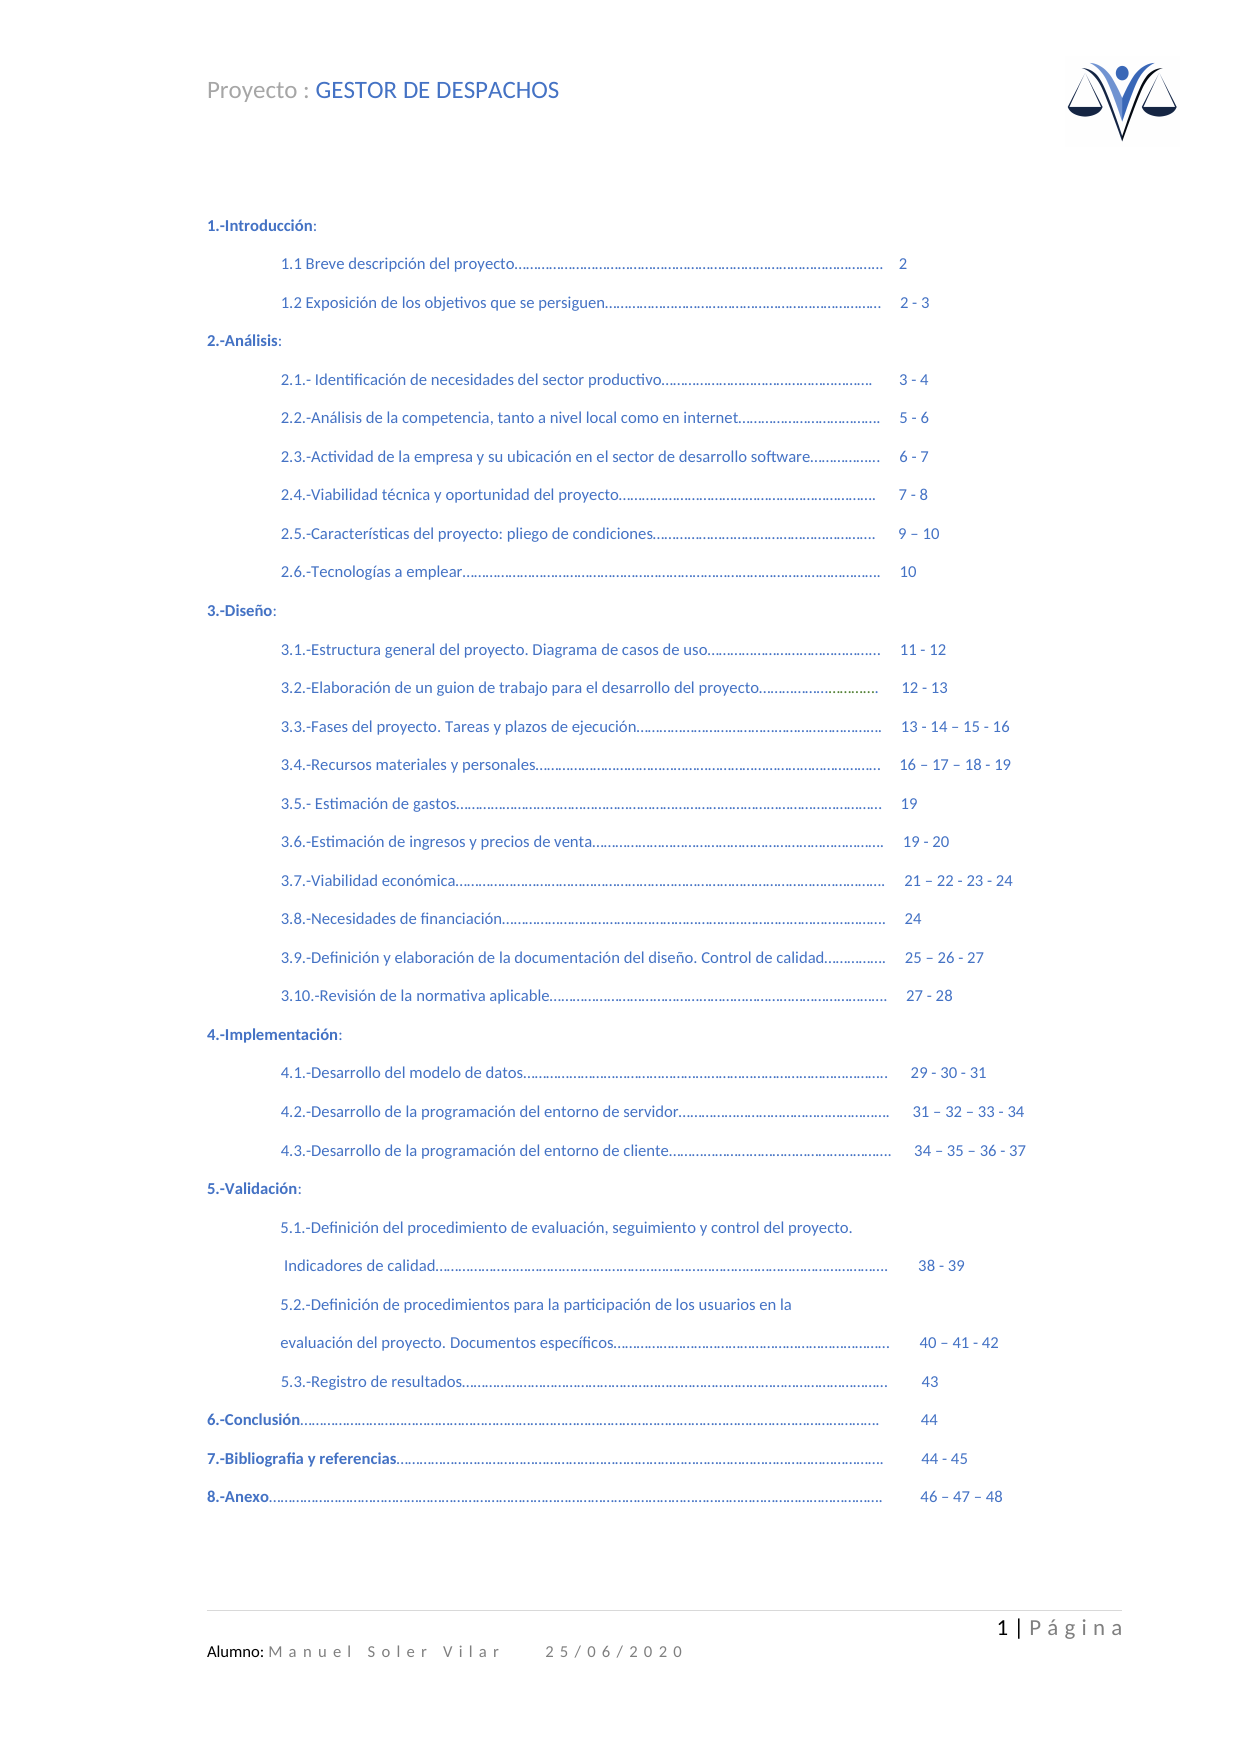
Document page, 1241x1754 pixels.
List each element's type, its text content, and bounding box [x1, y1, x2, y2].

text 4.1.-Desarrollo del modelo de datos………………………………………………………………………………….. 29 - 30 - 31 [207, 1063, 1122, 1083]
text 6.-Conclusión……………………………………………………………………………………………………………………………………. 44 [207, 1410, 1122, 1430]
text 5.1.-Definición del procedimiento de evaluación, seguimiento y control del proyecto. [280, 1217, 1122, 1237]
text 8.-Anexo……………………………………………………………………………………………………………………………………………. 46 – 47 – 48 [207, 1487, 1122, 1507]
text 1.1 Breve descripción del proyecto…………………………………………………………………………………... 2 [281, 253, 1122, 274]
text 3.3.-Fases del proyecto. Tareas y plazos de ejecución………………………………………………………. 13 - 14 – 15 - 16 [207, 716, 1122, 736]
text 2.4.-Viabilidad técnica y oportunidad del proyecto…………………………………………………………. 7 - 8 [281, 485, 1122, 505]
text 3.7.-Viabilidad económica…………………………………………………………………………………………………. 21 – 22 - 23 - 24 [207, 870, 1122, 890]
text 5.3.-Registro de resultados………………………………………………………………………………………………… 43 [207, 1371, 1122, 1391]
text 4.3.-Desarrollo de la programación del entorno de cliente…………………………………………………. 34 – 35 – 36 - 37 [207, 1140, 1122, 1160]
text 5.2.-Definición de procedimientos para la participación de los usuarios en la [280, 1294, 1122, 1314]
text 4.2.-Desarrollo de la programación del entorno de servidor………………………………………………. 31 – 32 – 33 - 34 [207, 1101, 1122, 1122]
text 5.-Validación: [207, 1178, 1122, 1199]
picture [1065, 56, 1181, 147]
text 3.9.-Definición y elaboración de la documentación del diseño. Control de calidad……………. 25 – 26 - 27 [281, 947, 1122, 967]
text 2.1.- Identificación de necesidades del sector productivo………………………………………………. 3 - 4 [281, 369, 1122, 389]
text evaluación del proyecto. Documentos específicos……………………………………………………………… 40 – 41 - 42 [280, 1333, 1122, 1353]
text 3.8.-Necesidades de financiación………………………………………………………………………………………. 24 [207, 909, 1122, 929]
text 3.1.-Estructura general del proyecto. Diagrama de casos de uso……………………………………... 11 - 12 [207, 639, 1122, 659]
text 4.-Implementación: [207, 1024, 1122, 1044]
text 1.2 Exposición de los objetivos que se persiguen……………………………………………………………… 2 - 3 [281, 292, 1122, 312]
text 2.-Análisis: [207, 331, 1122, 351]
text 7.-Bibliografia y referencias………………………………………………………………………………………………………………. 44 - 45 [207, 1448, 1122, 1468]
text 3.6.-Estimación de ingresos y precios de venta…………………………………………………………………. 19 - 20 [207, 832, 1122, 852]
text 3.5.- Estimación de gastos………………………………………………………………………………………………… 19 [207, 793, 1122, 813]
text 2.6.-Tecnologías a emplear………………………………………………………………………………………………. 10 [207, 562, 1122, 582]
text 2.3.-Actividad de la empresa y su ubicación en el sector de desarrollo software……………... 6 - 7 [281, 446, 1122, 466]
text 2.2.-Análisis de la competencia, tanto a nivel local como en internet………………………………. 5 - 6 [281, 408, 1122, 428]
text 3.2.-Elaboración de un guion de trabajo para el desarrollo del proyecto…………………………. 12 - 13 [207, 677, 1122, 698]
text 1.-Introducción: [207, 215, 1122, 235]
text Indicadores de calidad………………………………………………………………………………………………………. 38 - 39 [280, 1256, 1122, 1276]
text 3.10.-Revisión de la normativa aplicable……………………………………………………………………………. 27 - 28 [281, 986, 1122, 1006]
text 3.-Diseño: [207, 600, 1122, 621]
text 3.4.-Recursos materiales y personales……………………………………………………………………………… 16 – 17 – 18 - 19 [207, 754, 1122, 775]
text 2.5.-Características del proyecto: pliego de condiciones…………………………………………………. 9 – 10 [281, 523, 1122, 543]
